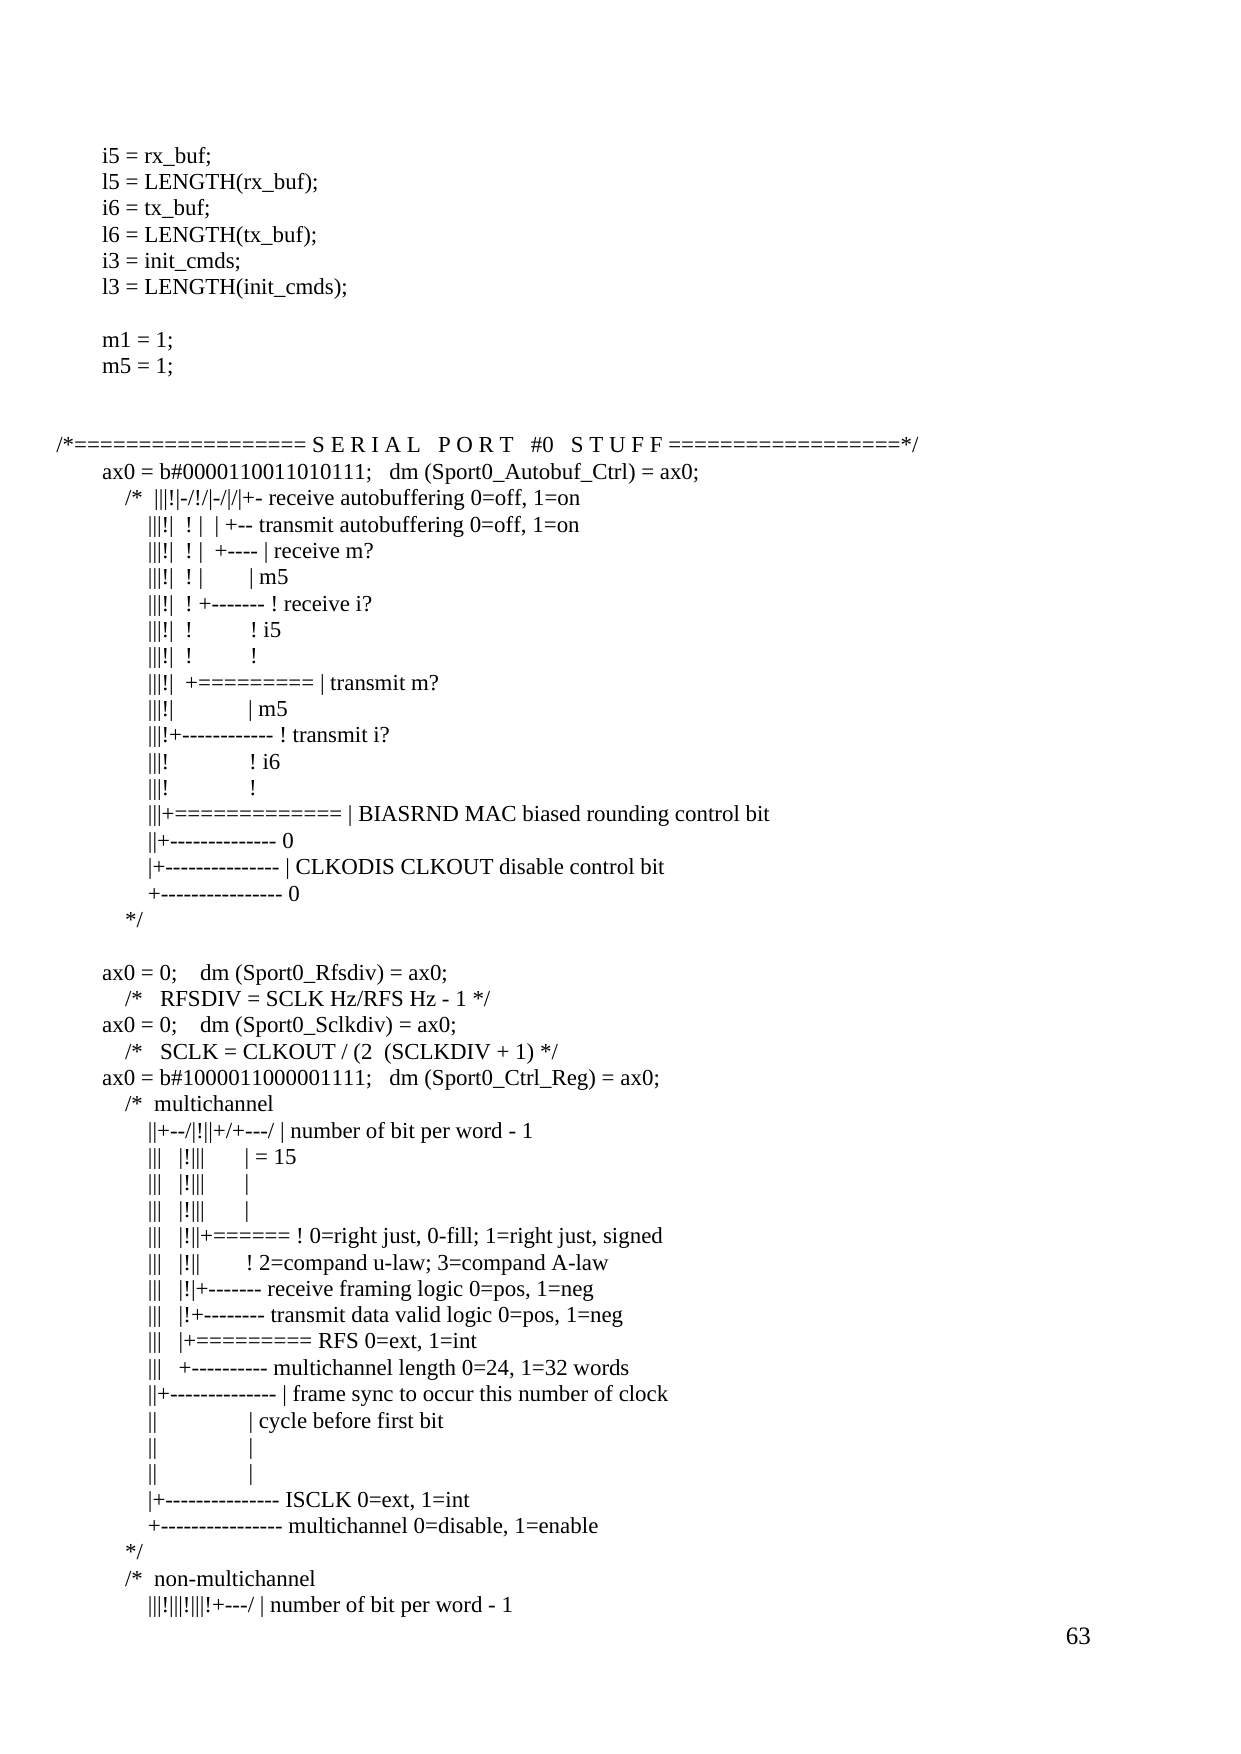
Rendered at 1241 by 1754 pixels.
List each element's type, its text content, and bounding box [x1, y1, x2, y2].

text |||! ! i6 [56, 748, 1182, 774]
text |||+============= | BIASRND MAC biased rounding control bit [56, 801, 1182, 827]
text ||| |!||| | [56, 1196, 1182, 1222]
text |||!| ! | | +-- transmit autobuffering 0=off, 1=on [56, 511, 1182, 537]
text */ [56, 1538, 1182, 1565]
text ||| |!||+====== ! 0=right just, 0-fill; 1=right just, signed [56, 1222, 1182, 1248]
text ||| |!+-------- transmit data valid logic 0=pos, 1=neg [56, 1301, 1182, 1328]
text ax0 = b#1000011000001111; dm (Sport0_Ctrl_Reg) = ax0; [56, 1064, 1182, 1090]
text ||+--/|!||+/+---/ | number of bit per word - 1 [56, 1117, 1182, 1143]
text |||!| ! +------- ! receive i? [56, 590, 1182, 616]
text |||!+------------ ! transmit i? [56, 721, 1182, 748]
text m5 = 1; [56, 352, 1182, 379]
text i5 = rx_buf; [56, 142, 1182, 168]
text /* non-multichannel [56, 1565, 1182, 1591]
text l5 = LENGTH(rx_buf); [56, 168, 1182, 194]
text || | cycle before first bit [56, 1407, 1182, 1433]
text |||! ! [56, 774, 1182, 801]
text ||| |!|+------- receive framing logic 0=pos, 1=neg [56, 1275, 1182, 1301]
text /* SCLK = CLKOUT / (2 (SCLKDIV + 1) */ [56, 1038, 1182, 1064]
text |||!| | m5 [56, 695, 1182, 721]
text |||!|||!|||!+---/ | number of bit per word - 1 [56, 1591, 1182, 1617]
text l6 = LENGTH(tx_buf); [56, 221, 1182, 247]
text i6 = tx_buf; [56, 194, 1182, 221]
text ||| |!||| | [56, 1169, 1182, 1196]
text |||!| ! ! [56, 642, 1182, 669]
text |+--------------- ISCLK 0=ext, 1=int [56, 1486, 1182, 1512]
text ax0 = 0; dm (Sport0_Rfsdiv) = ax0; [56, 959, 1182, 985]
text || | [56, 1433, 1182, 1459]
text ||| |+========= RFS 0=ext, 1=int [56, 1328, 1182, 1354]
text |||!| ! ! i5 [56, 616, 1182, 642]
text /*================== S E R I A L P O R T #0 S T U F F ==================*/ [56, 432, 1182, 458]
text /* multichannel [56, 1090, 1182, 1117]
text l3 = LENGTH(init_cmds); [56, 273, 1182, 300]
text +---------------- multichannel 0=disable, 1=enable [56, 1512, 1182, 1538]
text ||+-------------- 0 [56, 827, 1182, 853]
text |+--------------- | CLKODIS CLKOUT disable control bit [56, 853, 1182, 879]
text ax0 = 0; dm (Sport0_Sclkdiv) = ax0; [56, 1011, 1182, 1038]
text |||!| ! | | m5 [56, 563, 1182, 590]
text i3 = init_cmds; [56, 247, 1182, 273]
text ax0 = b#0000110011010111; dm (Sport0_Autobuf_Ctrl) = ax0; [56, 458, 1182, 484]
text /* RFSDIV = SCLK Hz/RFS Hz - 1 */ [56, 985, 1182, 1011]
text /* |||!|-/!/|-/|/|+- receive autobuffering 0=off, 1=on [56, 484, 1182, 511]
text */ [56, 906, 1182, 932]
text |||!| ! | +---- | receive m? [56, 537, 1182, 563]
text ||| +---------- multichannel length 0=24, 1=32 words [56, 1354, 1182, 1380]
text |||!| +========= | transmit m? [56, 669, 1182, 695]
text || | [56, 1459, 1182, 1486]
text ||+-------------- | frame sync to occur this number of clock [56, 1380, 1182, 1407]
text +---------------- 0 [56, 879, 1182, 906]
text m1 = 1; [56, 326, 1182, 352]
text ||| |!||| | = 15 [56, 1143, 1182, 1169]
text ||| |!|| ! 2=compand u-law; 3=compand A-law [56, 1248, 1182, 1275]
